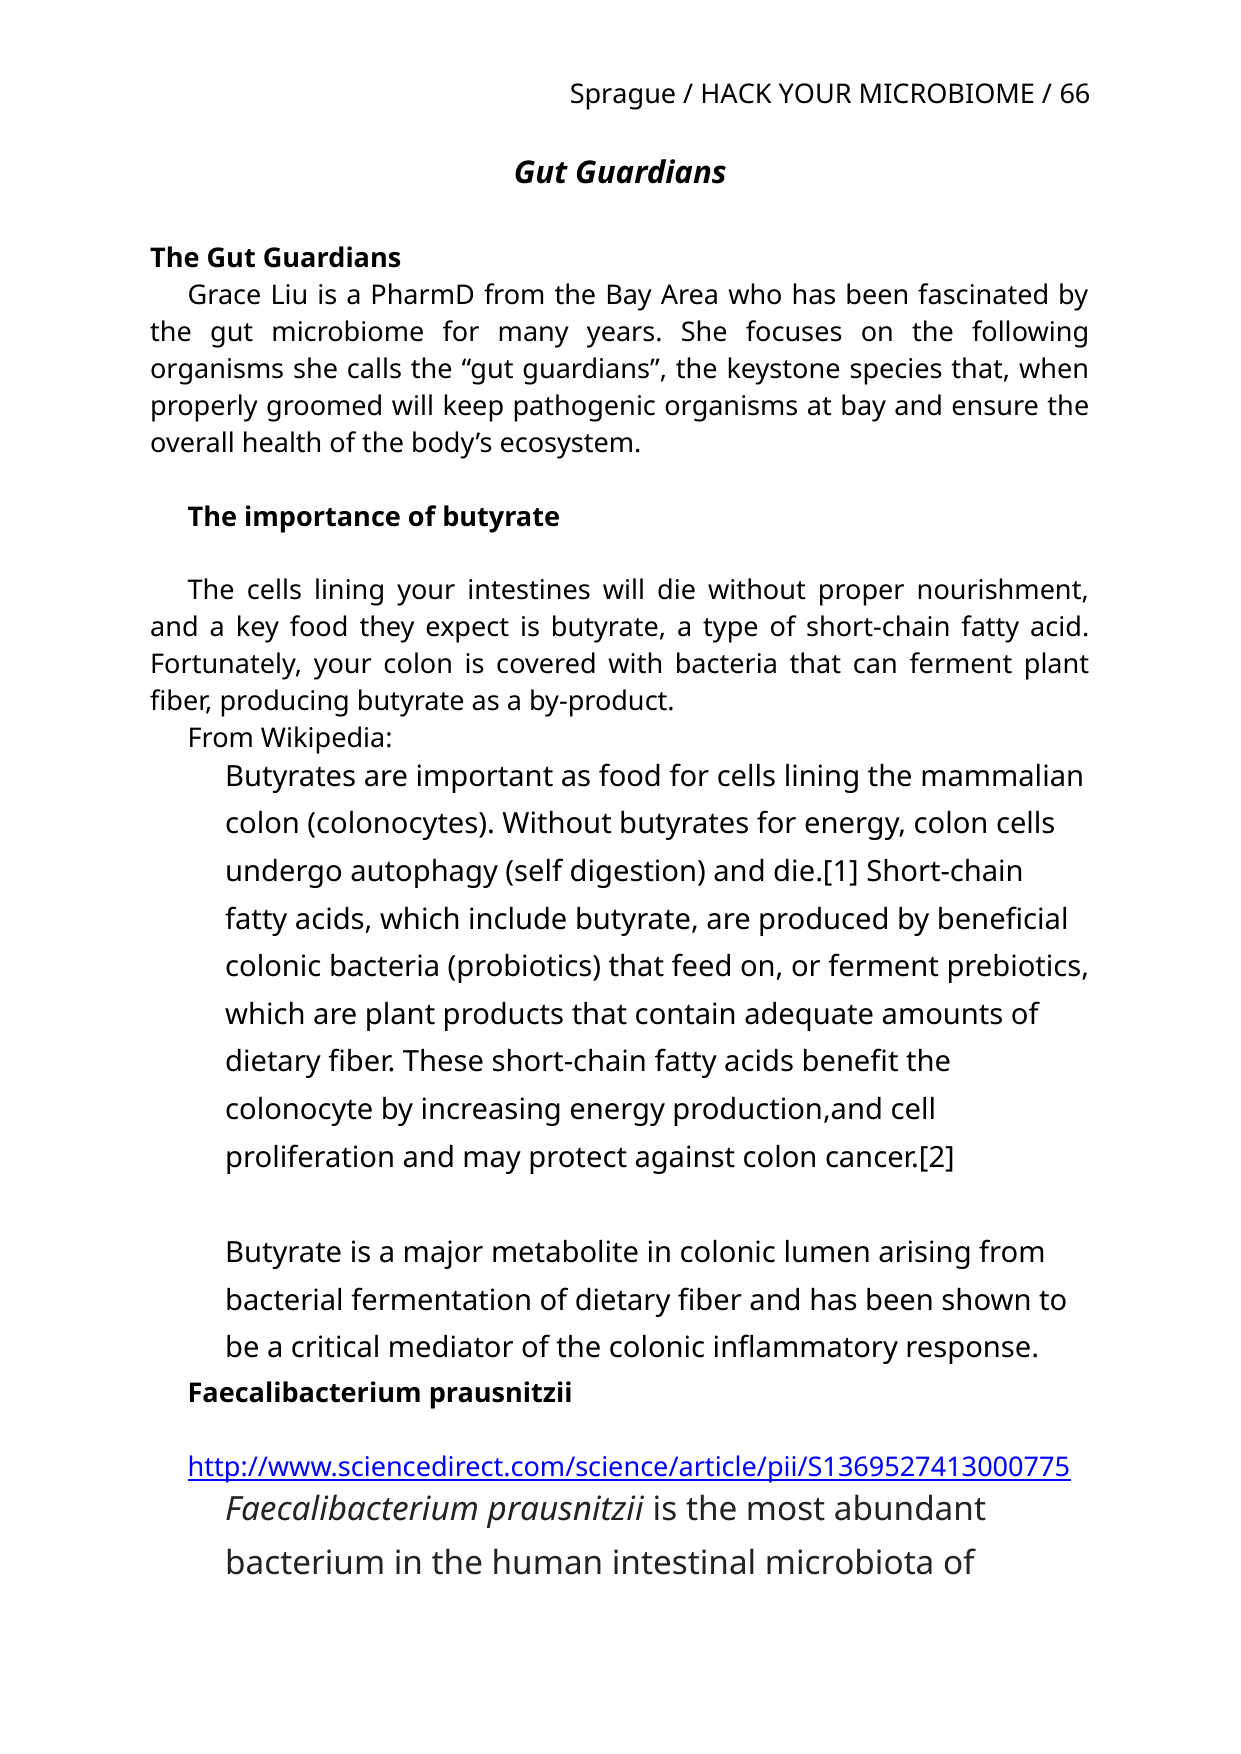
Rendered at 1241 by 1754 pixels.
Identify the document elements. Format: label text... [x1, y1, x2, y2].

text Faecalibacterium prausnitzii [150, 1374, 1090, 1411]
text Butyrate is a major metabolite in colonic lumen arising from bacterial fermentation of dietary fiber and has been shown to be a critical mediator of the colonic inflammatory response. [225, 1231, 1090, 1366]
text Gut Guardians [150, 150, 1090, 193]
text From Wikipedia: [150, 718, 1090, 755]
text Grace Liu is a PharmD from the Bay Area who has been fascinated by the gut microbiome for many years. She focuses on the following organisms she calls the “gut guardians”, the keystone species that, when properly groomed will keep pathogenic organisms at bay and ensure the overall health of the body’s ecosystem. [150, 276, 1090, 460]
text The Gut Guardians [150, 239, 1090, 276]
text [225, 1484, 1090, 1584]
text The cells lining your intestines will die without proper nourishment, and a key food they expect is butyrate, a type of short-chain fatty acid. Fortunately, your colon is covered with bacteria that can ferment plant fiber, producing butyrate as a by-product. [150, 571, 1090, 718]
text http://www.sciencedirect.com/science/article/pii/S1369527413000775 [150, 1448, 1090, 1484]
text Butyrates are important as food for cells lining the mammalian colon (colonocytes). Without butyrates for energy, colon cells undergo autophagy (self digestion) and die.[1] Short-chain fatty acids, which include butyrate, are produced by beneficial colonic bacteria (probiotics) that feed on, or ferment prebiotics, which are plant products that contain adequate amounts of dietary fiber. These short-chain fatty acids benefit the colonocyte by increasing energy production,and cell proliferation and may protect against colon cancer.[2] [225, 755, 1090, 1176]
text The importance of butyrate [150, 497, 1090, 534]
